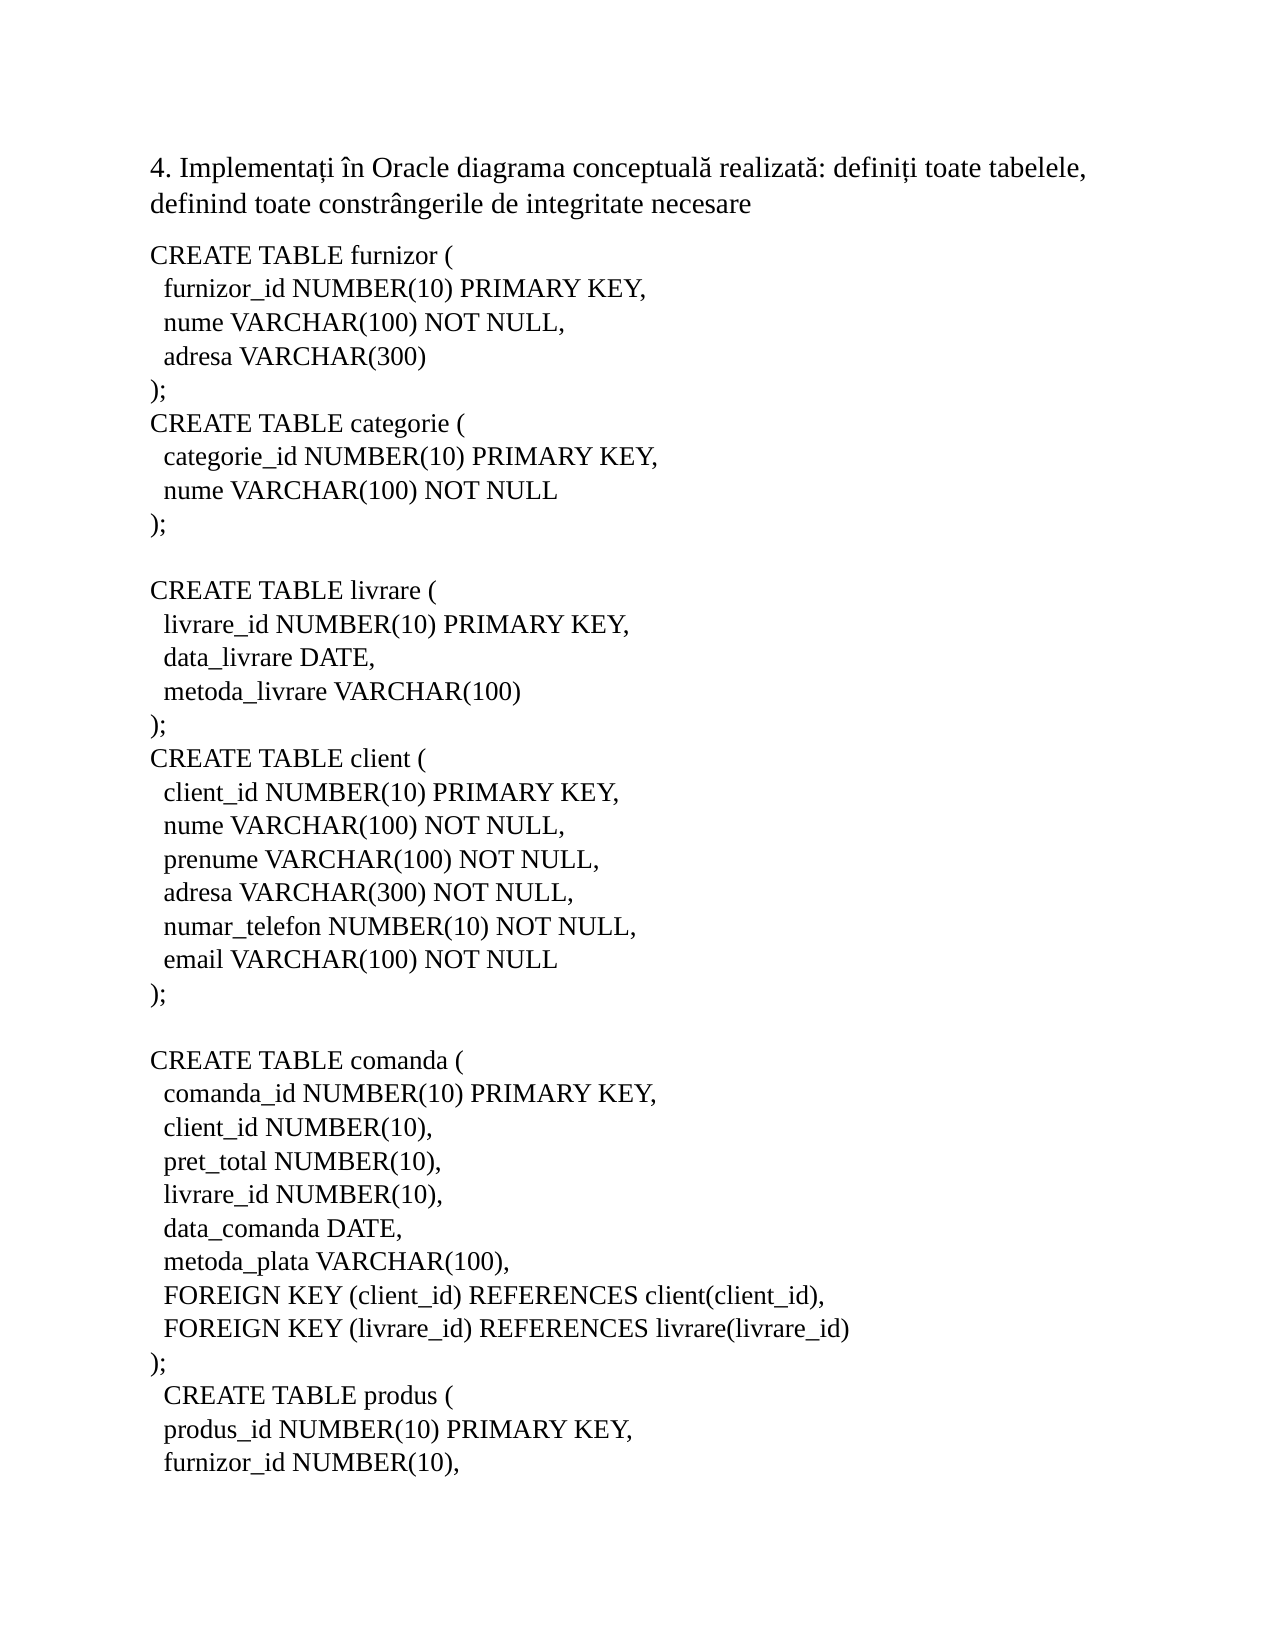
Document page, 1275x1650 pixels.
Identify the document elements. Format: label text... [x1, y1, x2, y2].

text categorie_id NUMBER(10) PRIMARY KEY, [150, 440, 1125, 471]
text prenume VARCHAR(100) NOT NULL, [150, 843, 1125, 874]
text nume VARCHAR(100) NOT NULL [150, 474, 1125, 505]
text comanda_id NUMBER(10) PRIMARY KEY, [150, 1077, 1125, 1109]
text adresa VARCHAR(300) [150, 339, 1125, 371]
text produs_id NUMBER(10) PRIMARY KEY, [150, 1413, 1125, 1444]
text ); [150, 507, 1125, 538]
text 4. Implementați în Oracle diagrama conceptuală realizată: definiți toate tabelele, definind toate constrângerile de integritate necesare [150, 150, 1125, 220]
text nume VARCHAR(100) NOT NULL, [150, 809, 1125, 840]
text CREATE TABLE comanda ( [150, 1044, 1125, 1075]
text client_id NUMBER(10) PRIMARY KEY, [150, 776, 1125, 807]
text metoda_plata VARCHAR(100), [150, 1245, 1125, 1276]
text furnizor_id NUMBER(10), [150, 1446, 1125, 1478]
text adresa VARCHAR(300) NOT NULL, [150, 876, 1125, 907]
text data_livrare DATE, [150, 641, 1125, 673]
text livrare_id NUMBER(10), [150, 1178, 1125, 1209]
text furnizor_id NUMBER(10) PRIMARY KEY, [150, 272, 1125, 304]
text email VARCHAR(100) NOT NULL [150, 943, 1125, 974]
text CREATE TABLE produs ( [150, 1379, 1125, 1411]
text nume VARCHAR(100) NOT NULL, [150, 306, 1125, 337]
text FOREIGN KEY (client_id) REFERENCES client(client_id), [150, 1279, 1125, 1310]
text CREATE TABLE categorie ( [150, 407, 1125, 438]
text CREATE TABLE livrare ( [150, 574, 1125, 606]
text livrare_id NUMBER(10) PRIMARY KEY, [150, 608, 1125, 639]
text FOREIGN KEY (livrare_id) REFERENCES livrare(livrare_id) [150, 1312, 1125, 1343]
text CREATE TABLE client ( [150, 742, 1125, 773]
text numar_telefon NUMBER(10) NOT NULL, [150, 910, 1125, 941]
text ); [150, 1346, 1125, 1377]
text CREATE TABLE furnizor ( [150, 239, 1125, 270]
text ); [150, 708, 1125, 740]
text client_id NUMBER(10), [150, 1111, 1125, 1142]
text ); [150, 373, 1125, 404]
text data_comanda DATE, [150, 1212, 1125, 1243]
text metoda_livrare VARCHAR(100) [150, 675, 1125, 706]
text ); [150, 977, 1125, 1008]
text pret_total NUMBER(10), [150, 1144, 1125, 1176]
